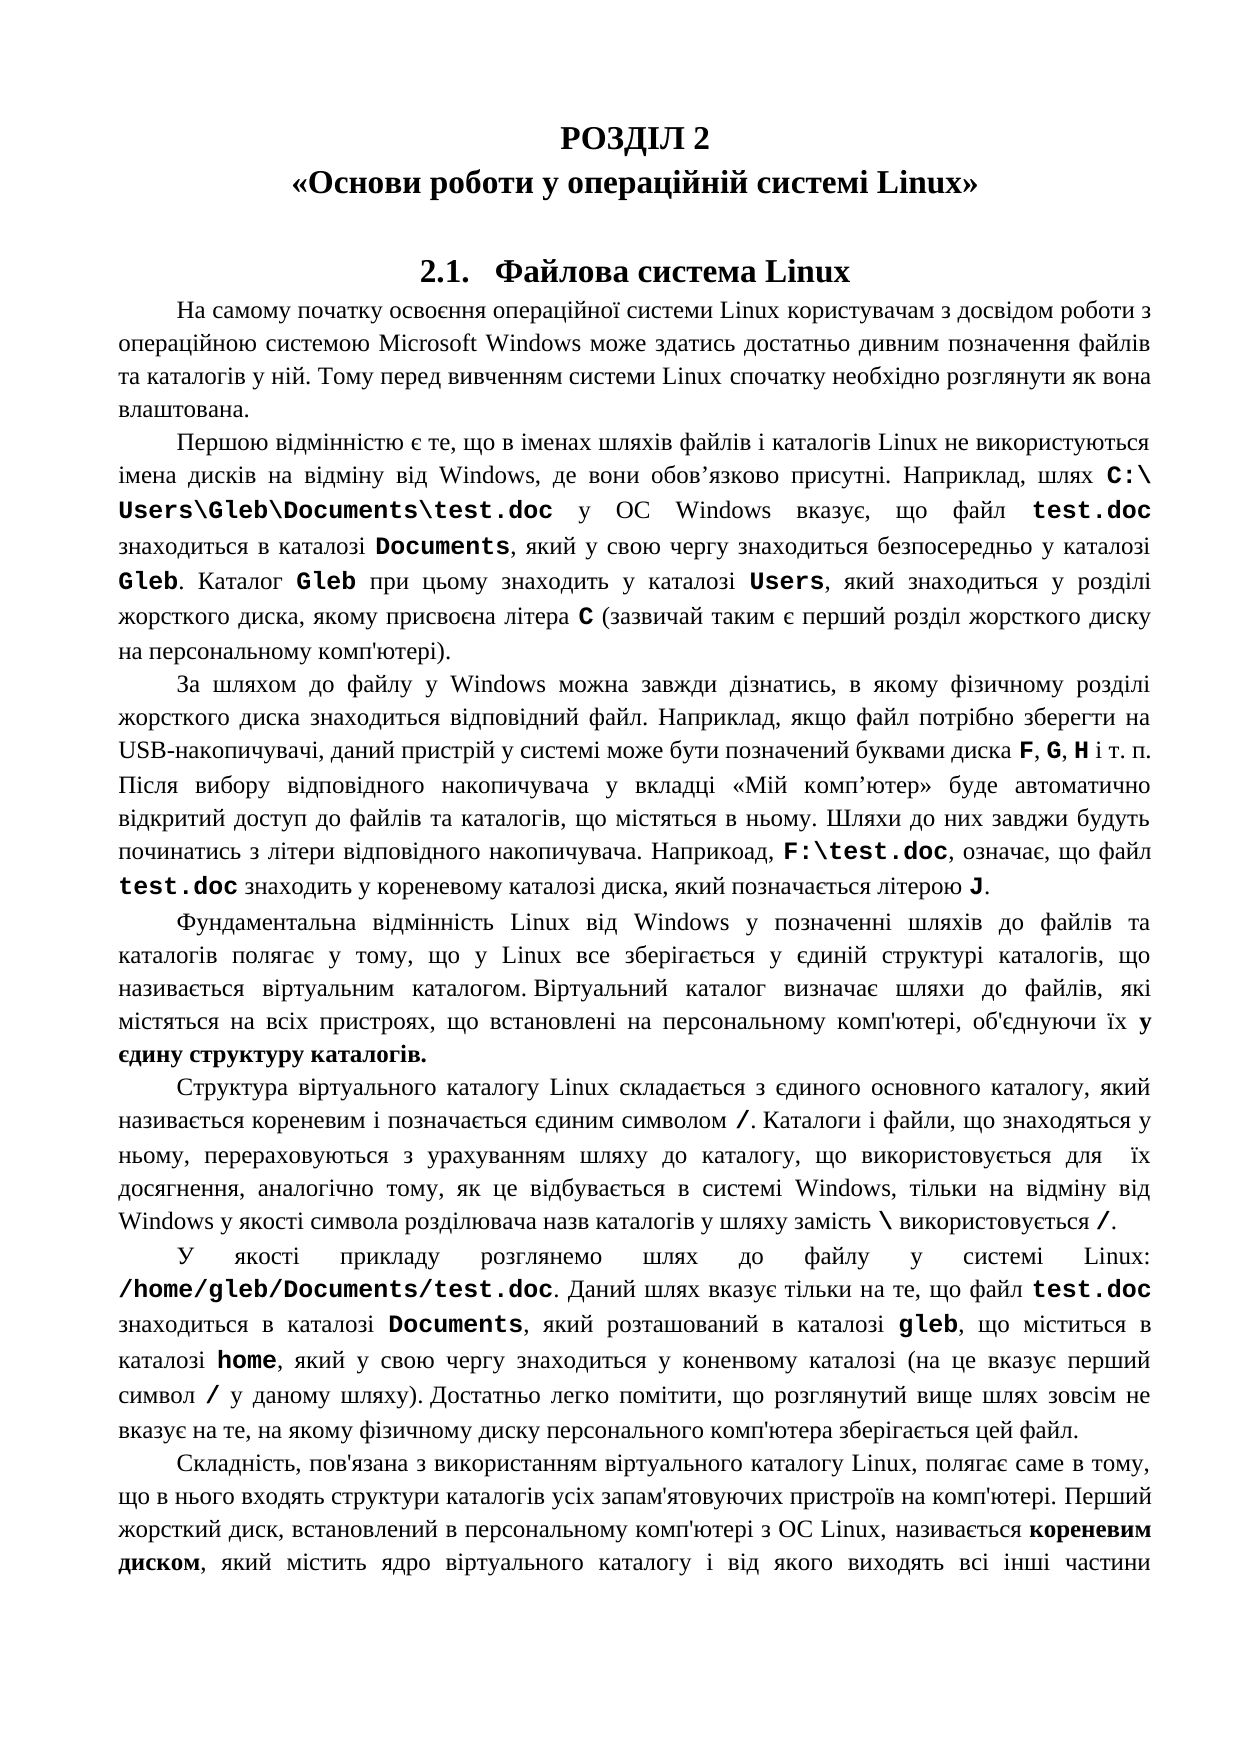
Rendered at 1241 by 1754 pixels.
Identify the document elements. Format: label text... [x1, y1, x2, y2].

text У якості прикладу розглянемо шлях до файлу у системі Linux: /home/gleb/Documents/test.doc. Даний шлях вказує тільки на те, що файл test.doc знаходиться в каталозі Documents, який розташований в каталозі gleb, що міститься в каталозі home, який у свою чергу знаходиться у коненвому каталозі (на це вказує перший символ / у даному шляху). Достатньо легко помітити, що розглянутий вище шлях зовсім не вказує на те, на якому фізичному диску персонального комп'ютера зберігається цей файл. [118, 1241, 1152, 1444]
text Структура віртуального каталогу Linux складається з єдиного основного каталогу, який називається кореневим і позначається єдиним символом /. Каталоги і файли, що знаходяться у ньому, перераховуються з урахуванням шляху до каталогу, що використовується для їх досягнення, аналогічно тому, як це відбувається в системі Windows, тільки на відміну від Windows у якості символа розділювача назв каталогів у шляху замість \ використовується /. [118, 1072, 1152, 1237]
text Першою відмінністю є те, що в іменах шляхів файлів і каталогів Linux не використуються імена дисків на відміну від Windows, де вони обов’язково присутні. Наприклад, шлях C:\Users\Gleb\Documents\test.doc у ОС Windows вказує, що файл test.doc знаходиться в каталозі Documents, який у свою чергу знаходиться безпосередньо у каталозі Gleb. Каталог Gleb при цьому знаходить у каталозі Users, який знаходиться у розділі жорсткого диска, якому присвоєна літера C (зазвичай таким є перший розділ жорсткого диску на персональному комп'ютері). [118, 427, 1152, 665]
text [118, 1448, 1152, 1576]
text Фундаментальна відмінність Linux від Windows у позначенні шляхів до файлів та каталогів полягає у тому, що у Linux все зберігається у єдиній структурі каталогів, що називається віртуальним каталогом. Віртуальний каталог визначає шляхи до файлів, які містяться на всіх пристроях, що встановлені на персональному комп'ютері, об'єднуючи їх у єдину структуру каталогів. [118, 907, 1152, 1068]
text «Основи роботи у операційній системі Linux» [118, 162, 1152, 201]
text РОЗДІЛ 2 [118, 118, 1152, 156]
text За шляхом до файлу у Windows можна завжди дізнатись, в якому фізичному розділі жорсткого диска знаходиться відповідний файл. Наприклад, якщо файл потрібно зберегти на USB-накопичувачі, даний пристрій у системі може бути позначений буквами диска F, G, H і т. п. Після вибору відповідного накопичувача у вкладці «Мій комп’ютер» буде автоматично відкритий доступ до файлів та каталогів, що містяться в ньому. Шляхи до них завджи будуть починатись з літери відповідного накопичувача. Наприкоад, F:\test.doc, означає, що файл test.doc знаходить у кореневому каталозі диска, який позначається літерою J. [118, 669, 1152, 902]
text На самому початку освоєння операційної системи Linux користувачам з досвідом роботи з операційною системою Microsoft Windows може здатись достатньо дивним позначення файлів та каталогів у ній. Тому перед вивченням системи Linux спочатку необхідно розглянути як вона влаштована. [118, 295, 1152, 423]
list Файлова система Linux [118, 251, 1152, 290]
